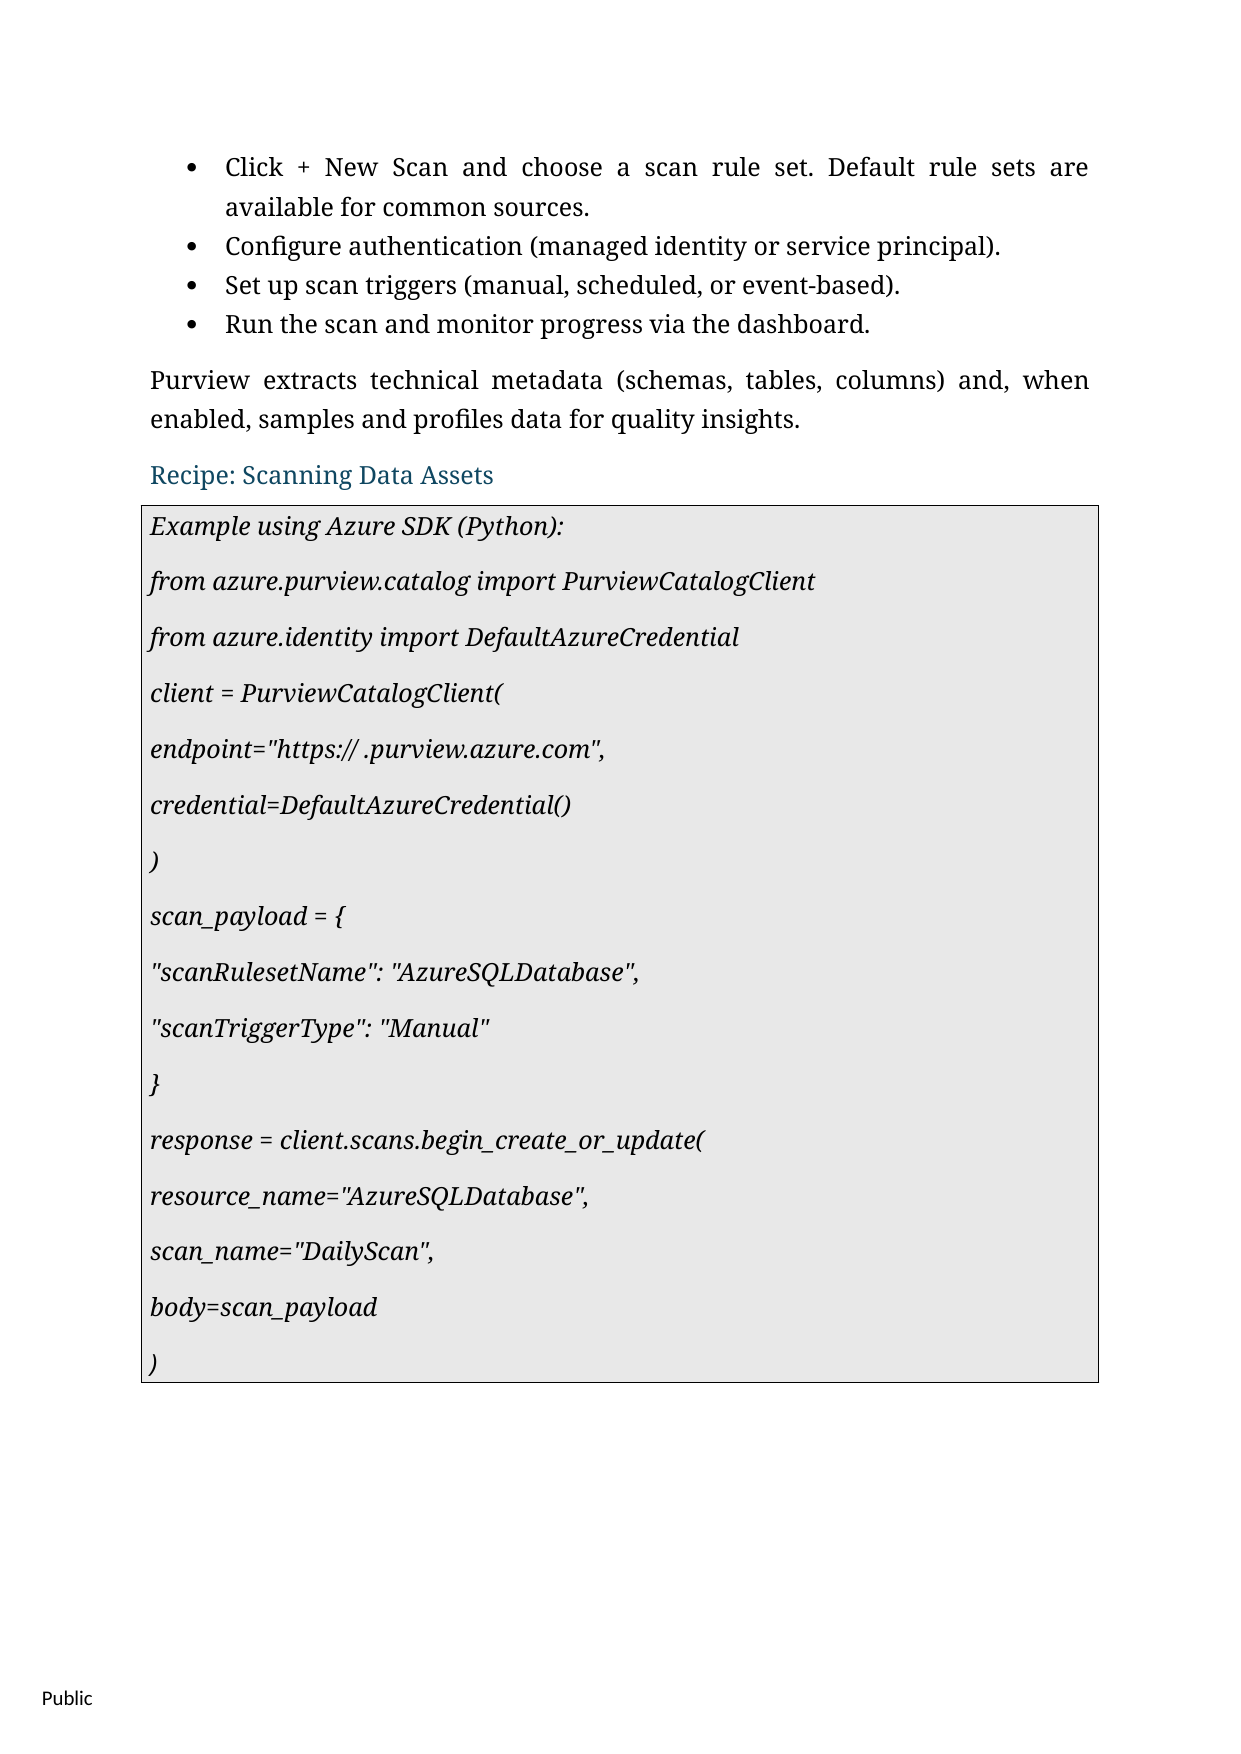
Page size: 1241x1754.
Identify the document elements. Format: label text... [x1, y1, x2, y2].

text Example using Azure SDK (Python): [142, 506, 1098, 542]
text ) [142, 1342, 1098, 1382]
text endpoint="https:// .purview.azure.com", [142, 728, 1098, 766]
text credential=DefaultAzureCredential() [142, 784, 1098, 821]
text "scanRulesetName": "AzureSQLDatabase", [142, 952, 1098, 989]
text scan_payload = { [142, 896, 1098, 933]
list Configure authentication (managed identity or service principal). [187, 228, 1090, 262]
text ) [142, 840, 1098, 877]
text from azure.identity import DefaultAzureCredential [142, 617, 1098, 654]
text client = PurviewCatalogClient( [142, 672, 1098, 710]
list Click + New Scan and choose a scan rule set. Default rule sets are available for common sources. [187, 150, 1090, 223]
text resource_name="AzureSQLDatabase", [142, 1175, 1098, 1212]
text from azure.purview.catalog import PurviewCatalogClient [142, 561, 1098, 598]
text scan_name="DailyScan", [142, 1231, 1098, 1268]
text body=scan_payload [142, 1287, 1098, 1324]
subtitle Recipe: Scanning Data Assets [150, 457, 1090, 492]
text "scanTriggerType": "Manual" [142, 1007, 1098, 1045]
text } [142, 1063, 1098, 1101]
list Set up scan triggers (manual, scheduled, or event-based). [187, 267, 1090, 302]
list Run the scan and monitor progress via the dashboard. [187, 307, 1090, 341]
text response = client.scans.begin_create_or_update( [142, 1119, 1098, 1156]
text Purview extracts technical metadata (schemas, tables, columns) and, when enabled, samples and profiles data for quality insights. [150, 362, 1090, 436]
